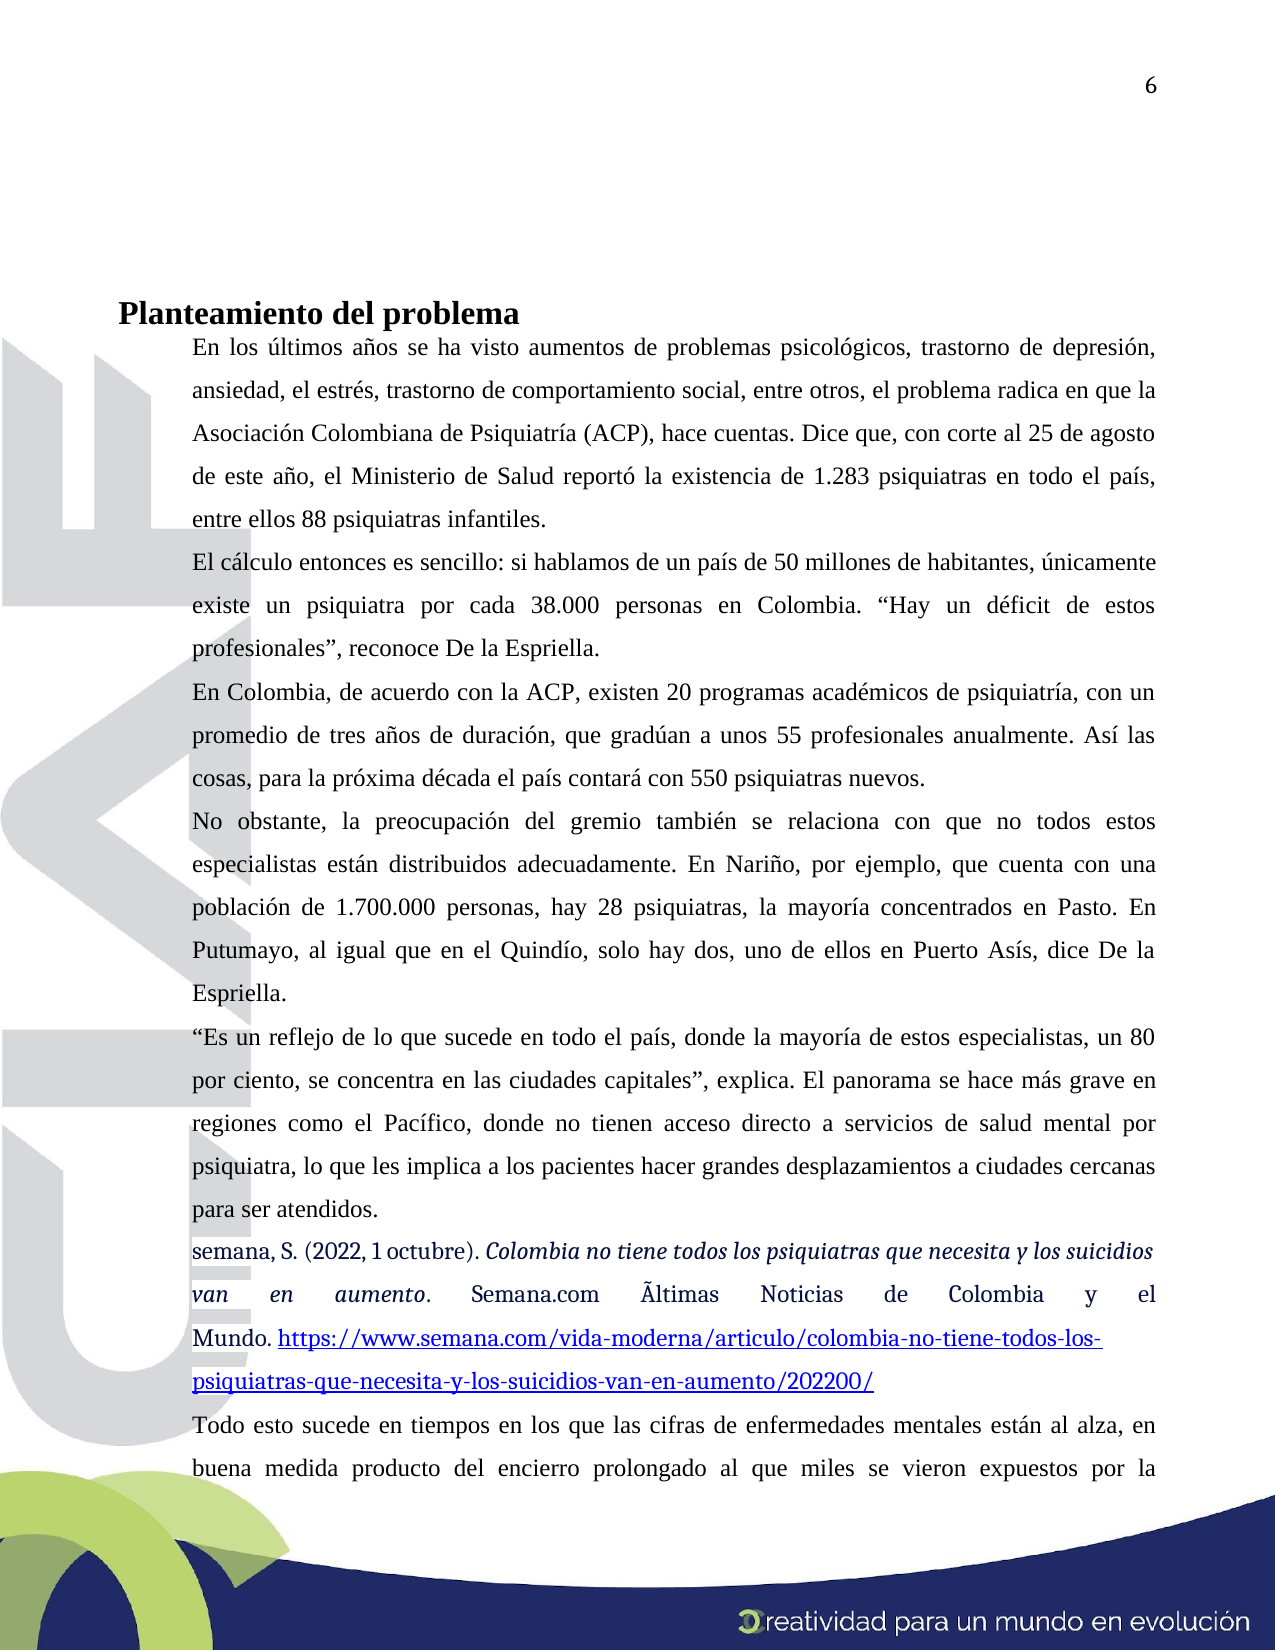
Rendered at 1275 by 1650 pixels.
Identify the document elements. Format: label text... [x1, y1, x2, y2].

picture [0, 0, 1275, 1650]
text No obstante, la preocupación del gremio también se relaciona con que no todos estos especialistas están distribuidos adecuadamente. En Nariño, por ejemplo, que cuenta con una población de 1.700.000 personas, hay 28 psiquiatras, la mayoría concentrados en Pasto. En Putumayo, al igual que en el Quindío, solo hay dos, uno de ellos en Puerto Asís, dice De la Espriella. [192, 806, 1157, 1007]
text semana, S. (2022, 1 octubre). Colombia no tiene todos los psiquiatras que necesita y los suicidios van en aumento. Semana.com Ãltimas Noticias de Colombia y el Mundo. https://www.semana.com/vida-moderna/articulo/colombia-no-tiene-todos-los-psiquiatras-que-necesita-y-los-suicidios-van-en-aumento/202200/ [192, 1309, 1157, 1395]
text “Es un reflejo de lo que sucede en todo el país, donde la mayoría de estos especialistas, un 80 por ciento, se concentra en las ciudades capitales”, explica. El panorama se hace más grave en regiones como el Pacífico, donde no tienen acceso directo a servicios de salud mental por psiquiatra, lo que les implica a los pacientes hacer grandes desplazamientos a ciudades cercanas para ser atendidos. [192, 1022, 1157, 1223]
text En los últimos años se ha visto aumentos de problemas psicológicos, trastorno de depresión, ansiedad, el estrés, trastorno de comportamiento social, entre otros, el problema radica en que la Asociación Colombiana de Psiquiatría (ACP), hace cuentas. Dice que, con corte al 25 de agosto de este año, el Ministerio de Salud reportó la existencia de 1.283 psiquiatras en todo el país, entre ellos 88 psiquiatras infantiles. [192, 332, 1157, 533]
subtitle Planteamiento del problema [118, 293, 1157, 332]
text El cálculo entonces es sencillo: si hablamos de un país de 50 millones de habitantes, únicamente existe un psiquiatra por cada 38.000 personas en Colombia. “Hay un déficit de estos profesionales”, reconoce De la Espriella. [192, 547, 1157, 662]
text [192, 1410, 1157, 1482]
text semana, S. (2022, 1 octubre). Colombia no tiene todos los psiquiatras que necesita y los suicidios van en aumento. Semana.com Ãltimas Noticias de Colombia y el Mundo. https://www.semana.com/vida-moderna/articulo/colombia-no-tiene-todos-los-psiquiatras-que-necesita-y-los-suicidios-van-en-aumento/202200/ [192, 1237, 1157, 1280]
text En Colombia, de acuerdo con la ACP, existen 20 programas académicos de psiquiatría, con un promedio de tres años de duración, que gradúan a unos 55 profesionales anualmente. Así las cosas, para la próxima década el país contará con 550 psiquiatras nuevos. [192, 677, 1157, 792]
